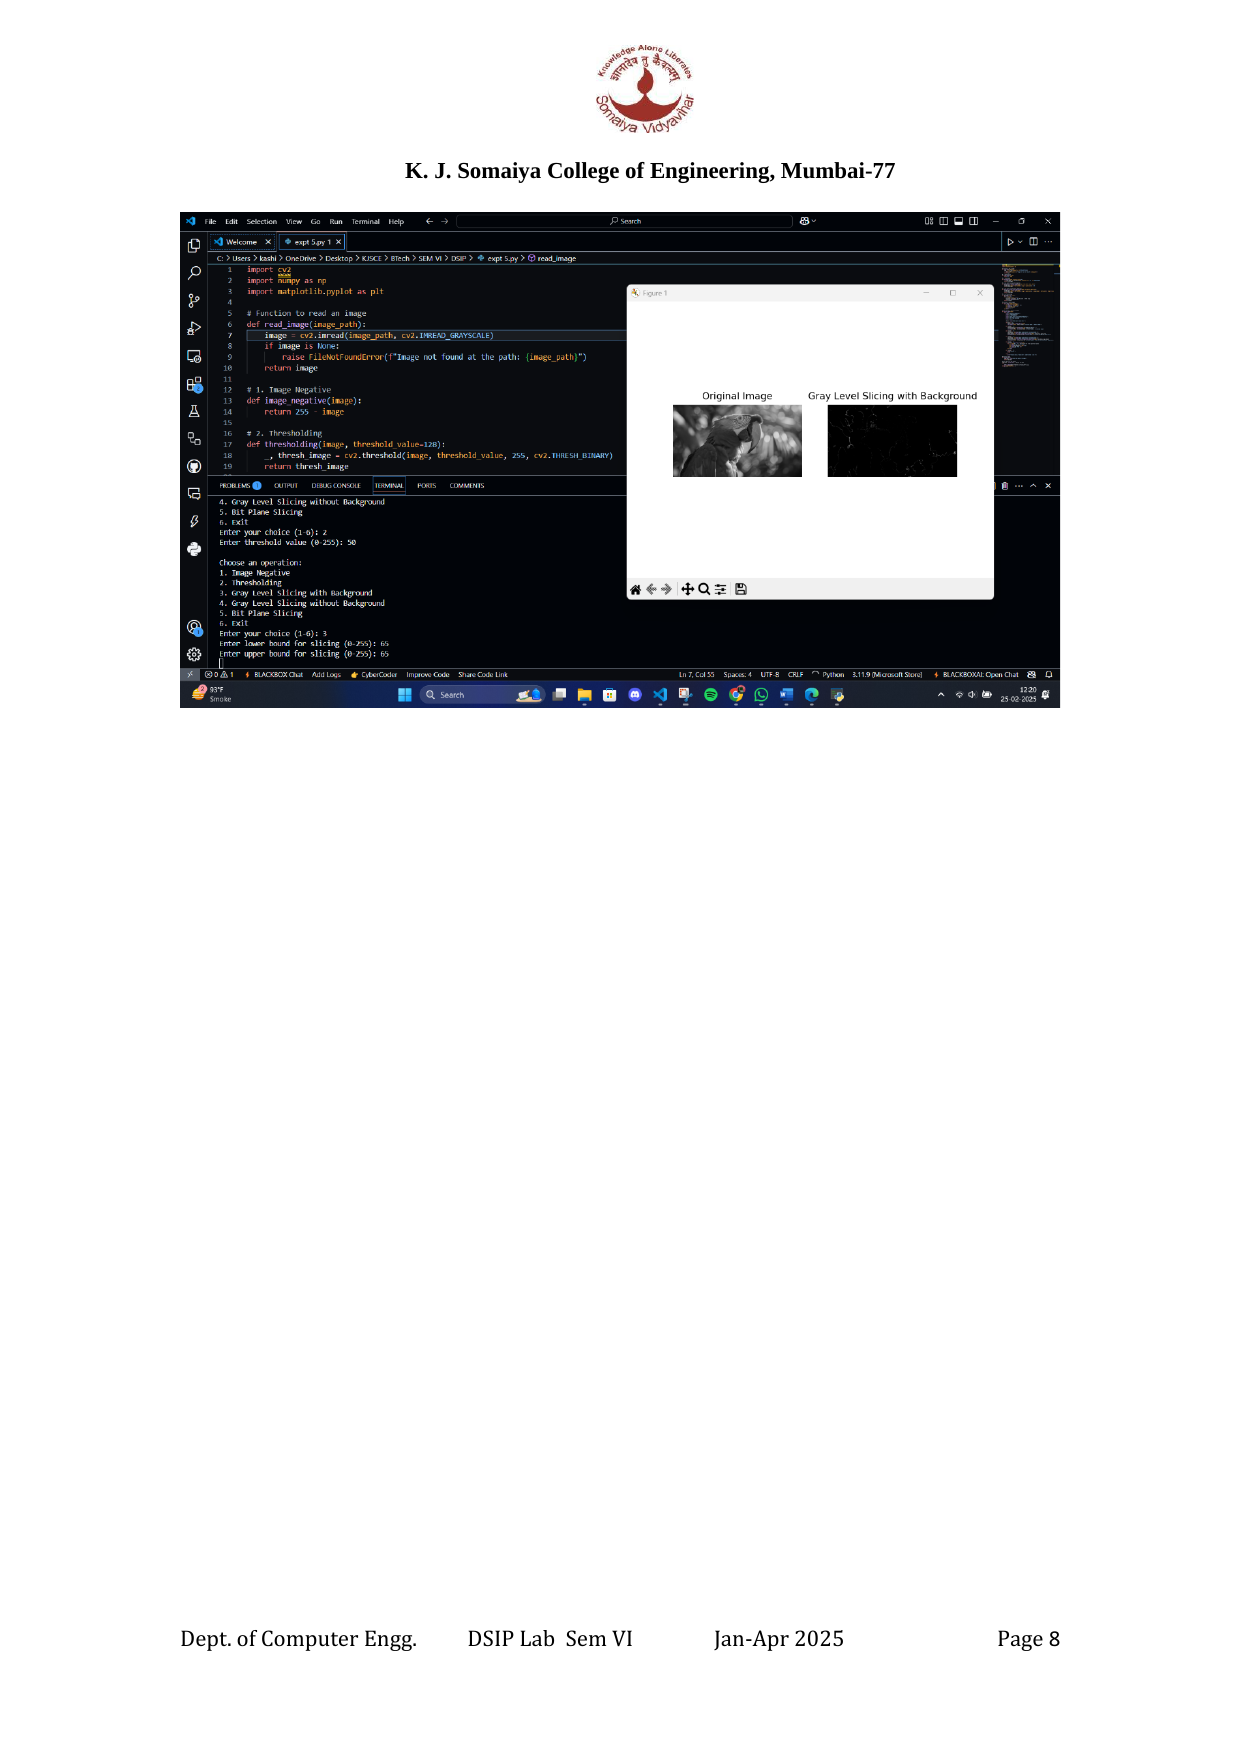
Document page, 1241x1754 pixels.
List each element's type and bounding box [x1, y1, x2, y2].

picture [180, 212, 1061, 708]
picture [596, 45, 694, 133]
